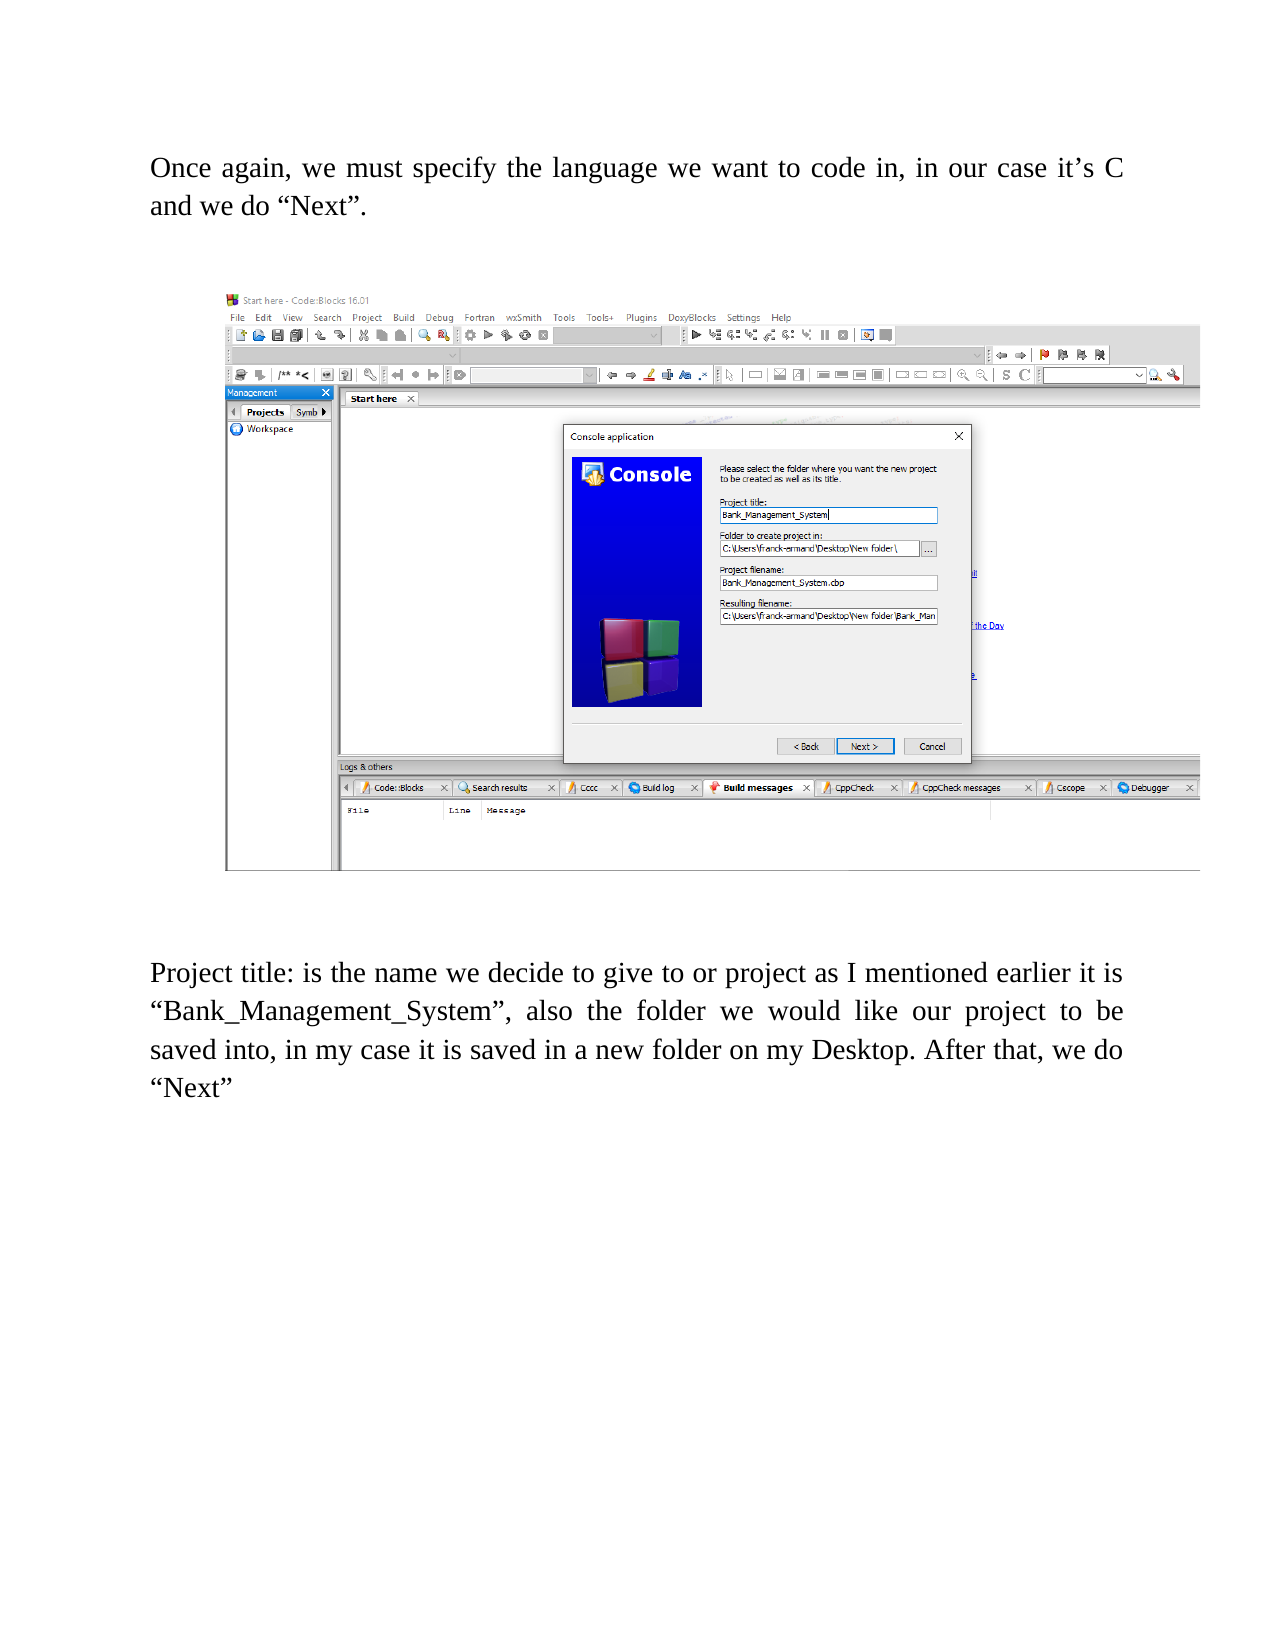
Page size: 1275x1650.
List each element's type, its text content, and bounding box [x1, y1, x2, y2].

picture [225, 292, 1200, 871]
text Project title: is the name we decide to give to or project as I mentioned earlier it is “Bank_Management_System”, also the folder we would like our project to be saved into, in my case it is saved in a new folder on my Desktop. After that, we do “Next” [150, 955, 1125, 1104]
text Once again, we must specify the language we want to code in, in our case it’s C and we do “Next”. [150, 150, 1125, 222]
